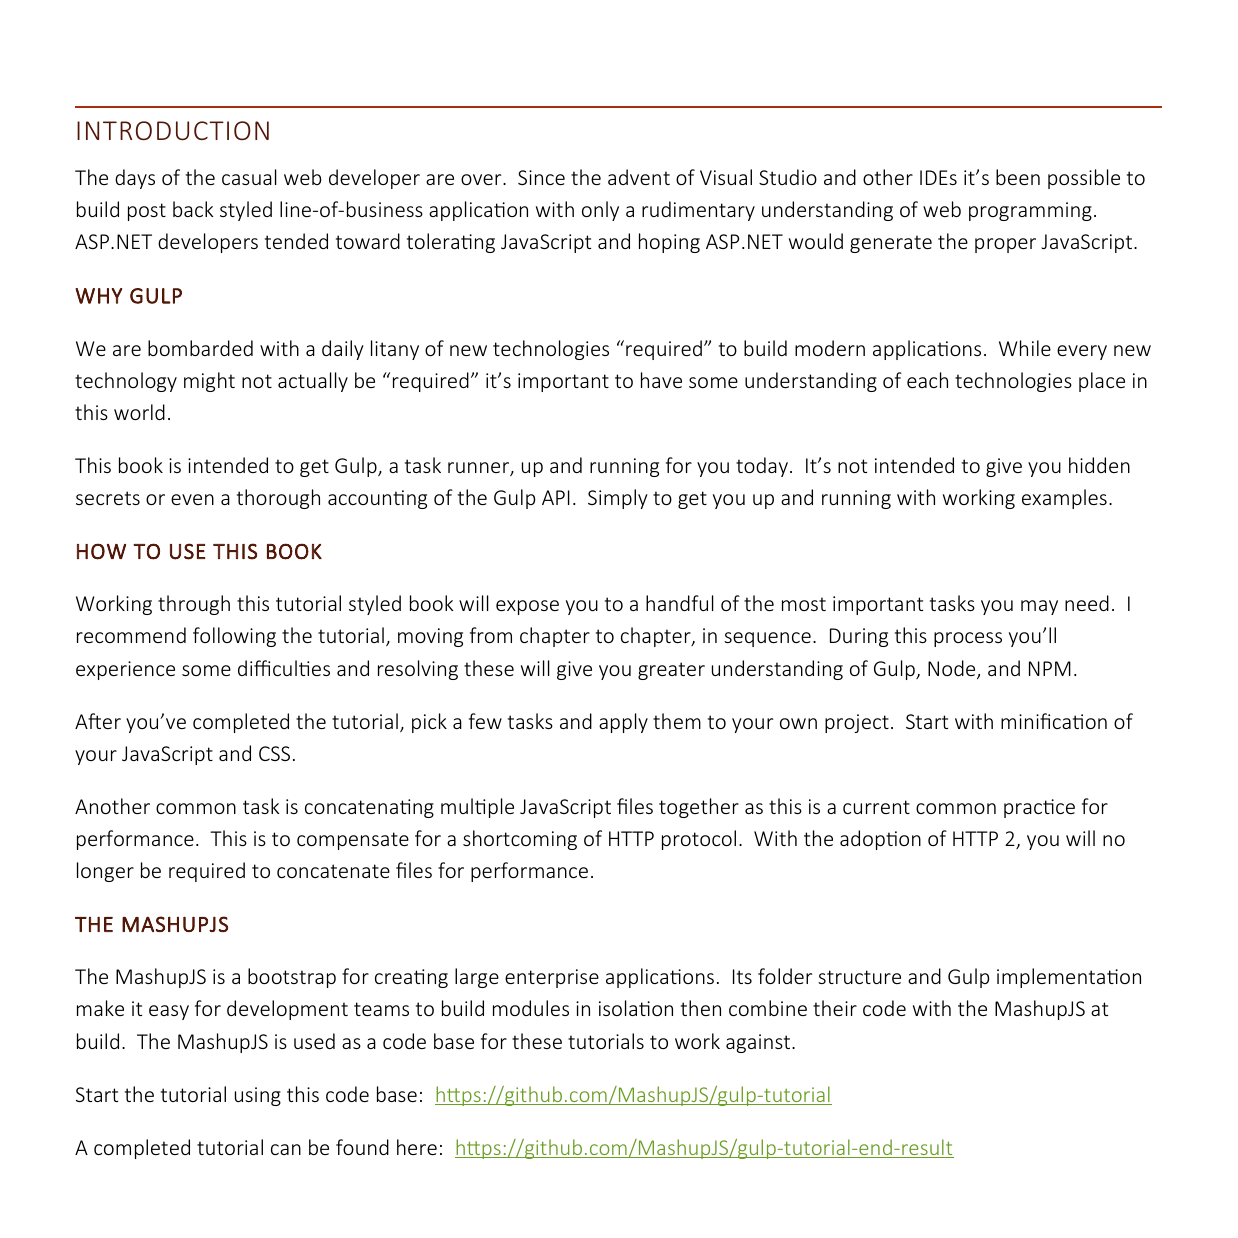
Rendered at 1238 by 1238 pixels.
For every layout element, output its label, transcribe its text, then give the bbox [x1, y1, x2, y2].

text After you’ve completed the tutorial, pick a few tasks and apply them to your own project. Start with minification of your JavaScript and CSS. [75, 707, 1162, 767]
text The days of the casual web developer are over. Since the advent of Visual Studio and other IDEs it’s been possible to build post back styled line-of-business application with only a rudimentary understanding of web programming. ASP.NET developers tended toward tolerating JavaScript and hoping ASP.NET would generate the proper JavaScript. [75, 163, 1162, 256]
text Start the tutorial using this code base: https://github.com/MashupJS/gulp-tutorial [75, 1080, 1162, 1108]
text This book is intended to get Gulp, a task runner, up and running for you today. It’s not intended to give you hidden secrets or even a thorough accounting of the Gulp API. Simply to get you up and running with working examples. [75, 451, 1162, 511]
text HOW TO USE THIS BOOK [75, 536, 1162, 564]
subtitle Introduction [75, 108, 1162, 148]
text Another common task is concatenating multiple JavaScript files together as this is a current common practice for performance. This is to compensate for a shortcoming of HTTP protocol. With the adoption of HTTP 2, you will no longer be required to concatenate files for performance. [75, 792, 1162, 884]
text Why Gulp [75, 281, 1162, 309]
text A completed tutorial can be found here: https://github.com/MashupJS/gulp-tutorial-end-result [75, 1133, 1162, 1161]
text The MashupJS [75, 909, 1162, 937]
text We are bombarded with a daily litany of new technologies “required” to build modern applications. While every new technology might not actually be “required” it’s important to have some understanding of each technologies place in this world. [75, 334, 1162, 426]
text The MashupJS is a bootstrap for creating large enterprise applications. Its folder structure and Gulp implementation make it easy for development teams to build modules in isolation then combine their code with the MashupJS at build. The MashupJS is used as a code base for these tutorials to work against. [75, 962, 1162, 1055]
text Working through this tutorial styled book will expose you to a handful of the most important tasks you may need. I recommend following the tutorial, moving from chapter to chapter, in sequence. During this process you’ll experience some difficulties and resolving these will give you greater understanding of Gulp, Node, and NPM. [75, 589, 1162, 682]
